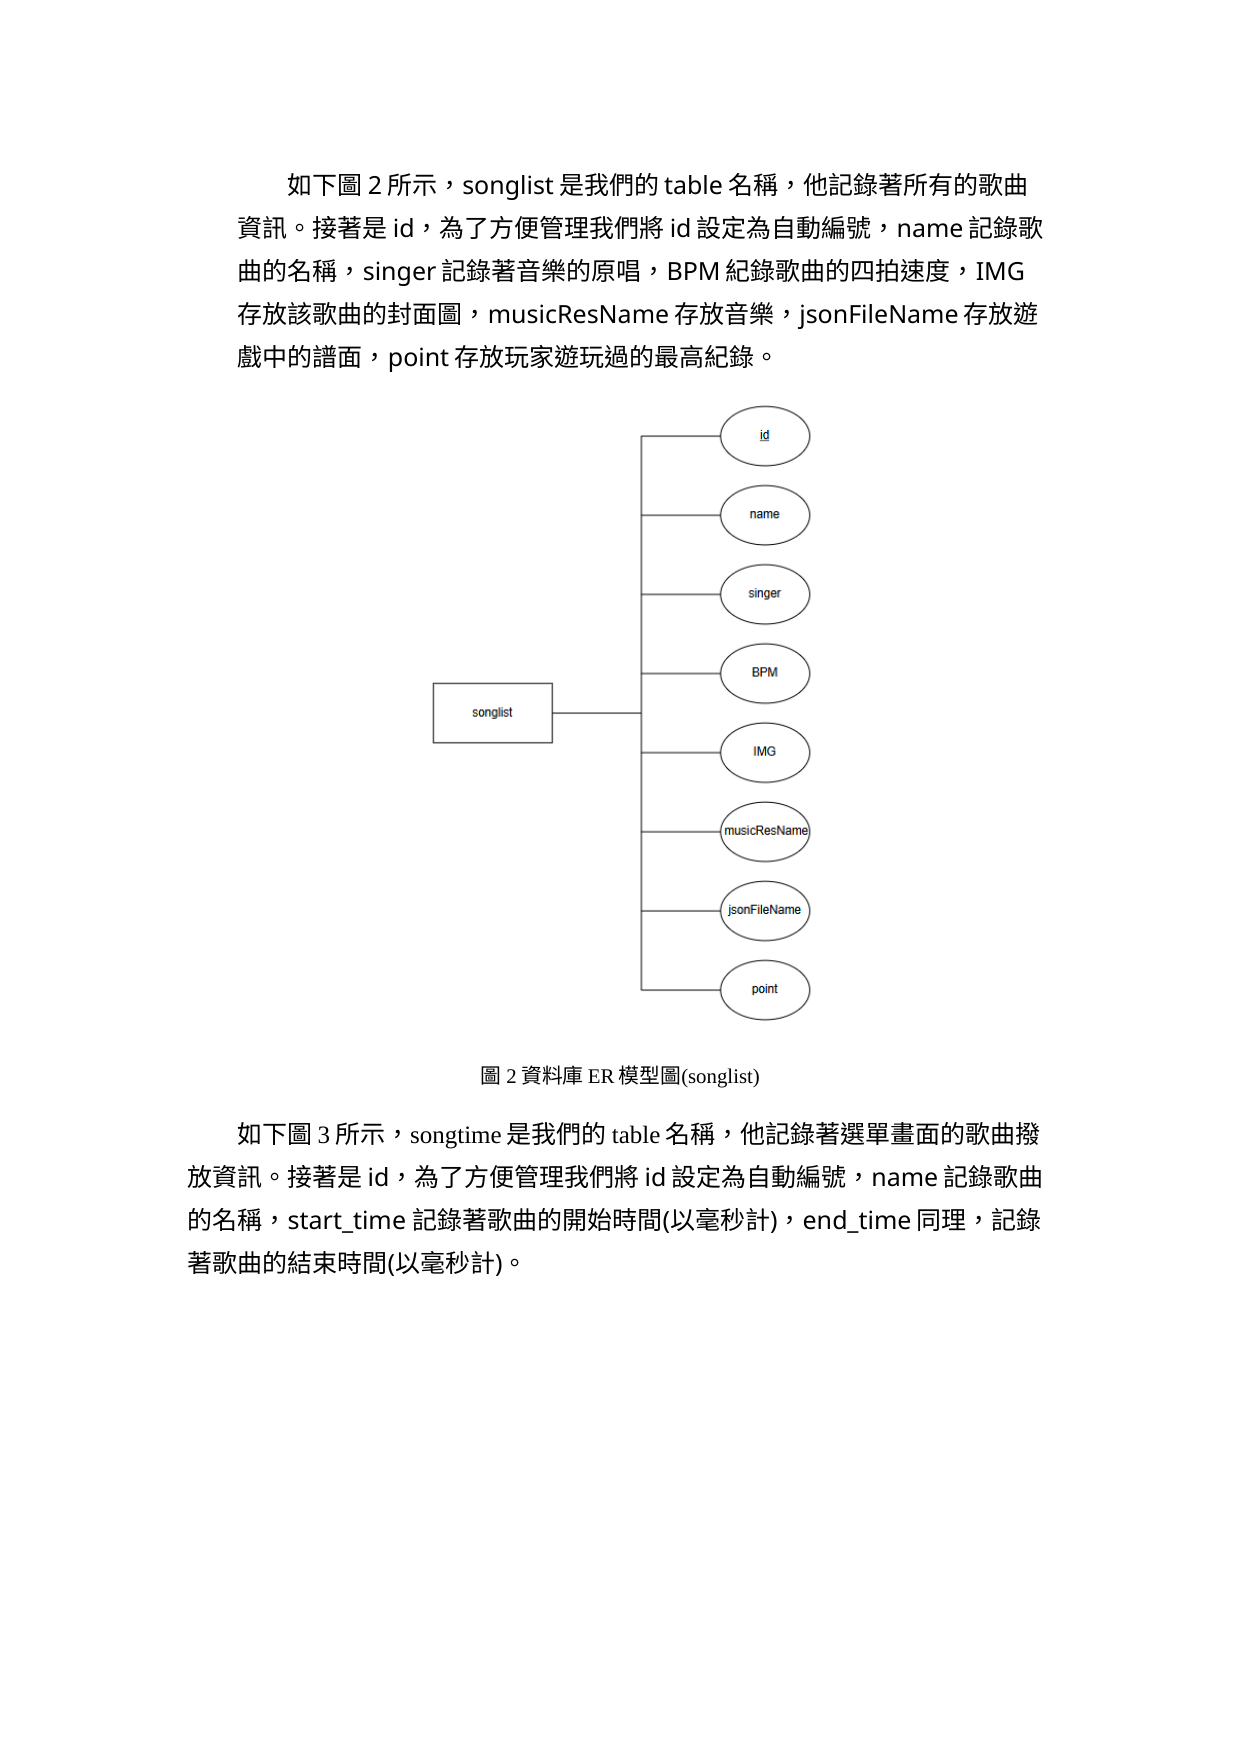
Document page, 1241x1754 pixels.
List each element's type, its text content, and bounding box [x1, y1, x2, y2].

picture [406, 396, 834, 1025]
text 圖 2 資料庫ER模型圖(songlist) [187, 1055, 1053, 1093]
text 如下圖2所示，songlist是我們的table名稱，他記錄著所有的歌曲資訊。接著是id，為了方便管理我們將id設定為自動編號，name記錄歌曲的名稱，singer記錄著音樂的原唱，BPM紀錄歌曲的四拍速度，IMG存放該歌曲的封面圖，musicResName存放音樂，jsonFileName存放遊戲中的譜面，point存放玩家遊玩過的最高紀錄。 [238, 164, 1053, 374]
text 如下圖3所示，songtime是我們的table名稱，他記錄著選單畫面的歌曲撥放資訊。接著是id，為了方便管理我們將id設定為自動編號，name記錄歌曲的名稱，start_time 記錄著歌曲的開始時間(以毫秒計)，end_time同理，記錄著歌曲的結束時間(以毫秒計)。 [187, 1114, 1053, 1281]
